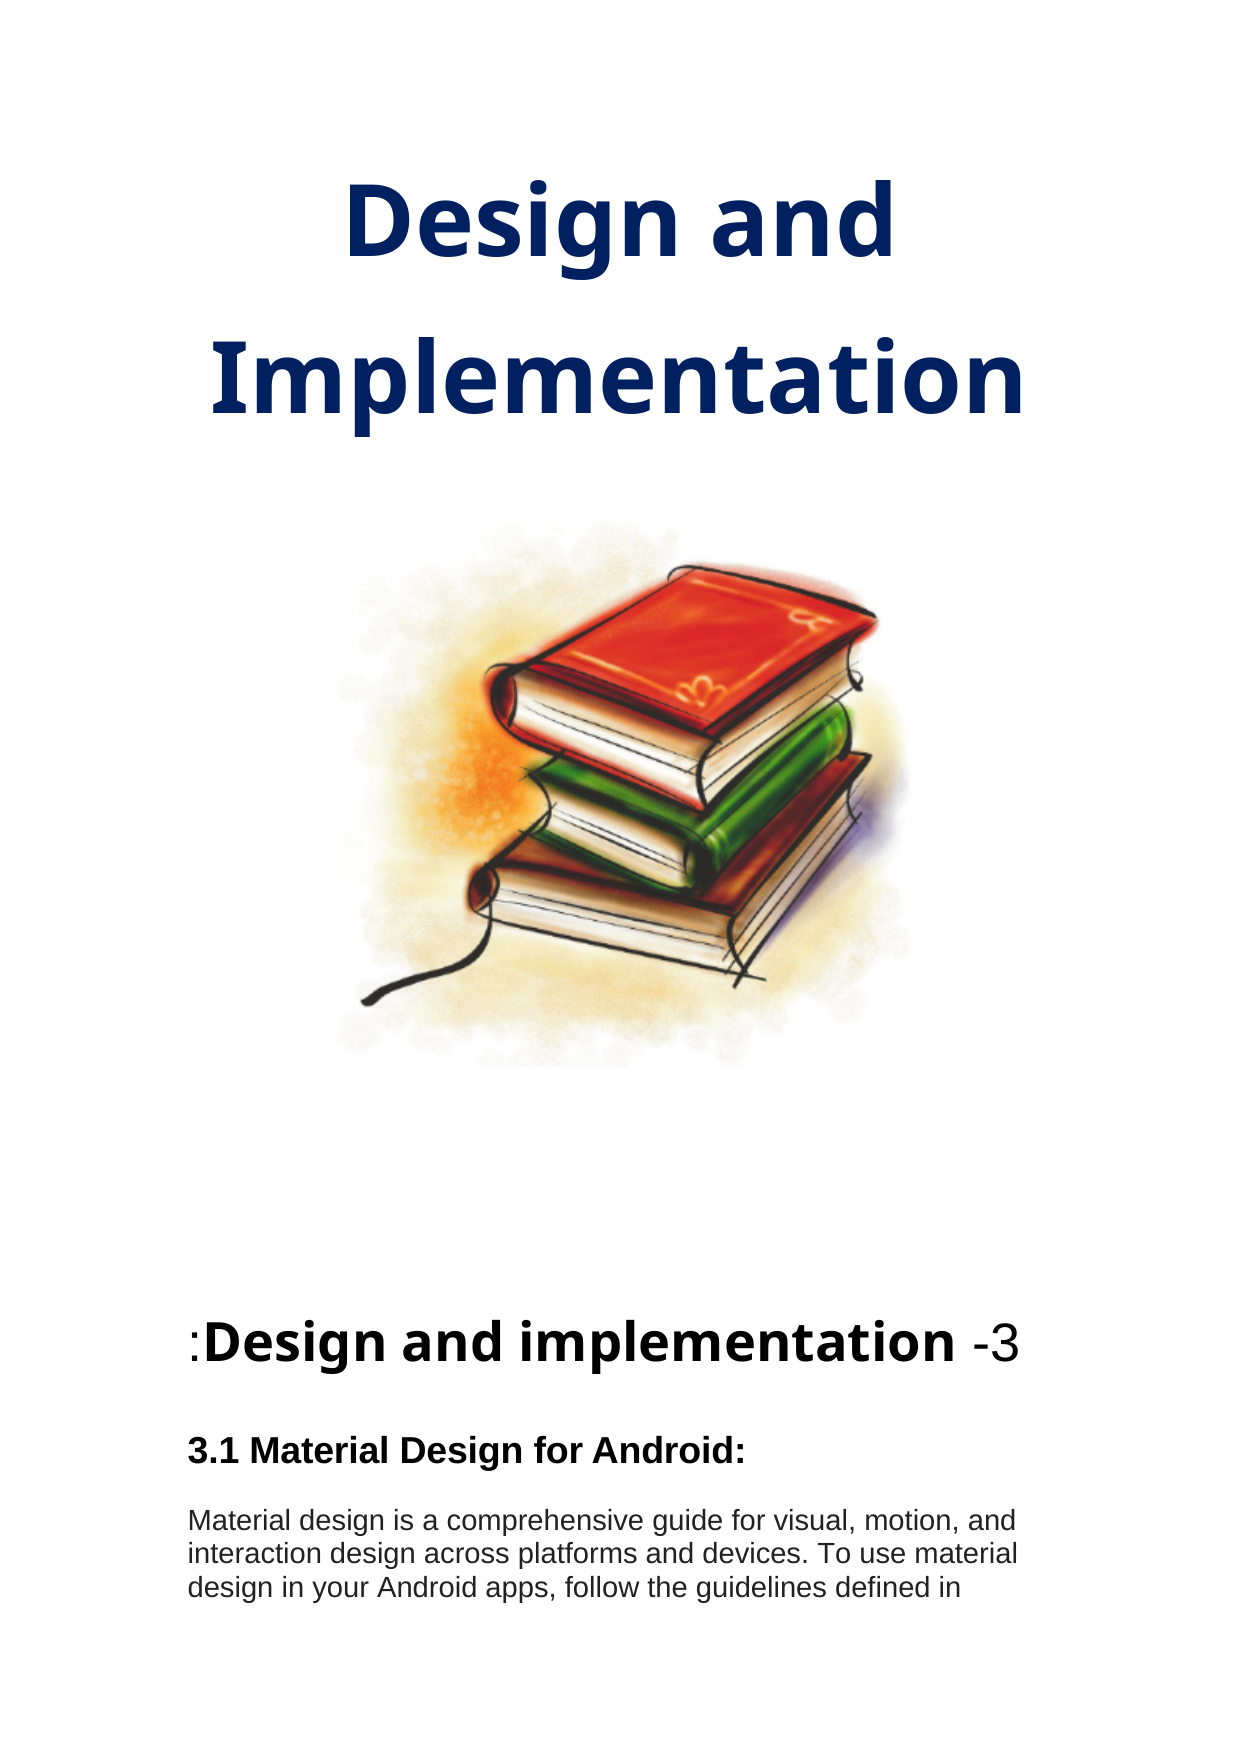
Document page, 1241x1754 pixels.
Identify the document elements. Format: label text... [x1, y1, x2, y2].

text 3- Design and implementation: [187, 1303, 1053, 1377]
text Design and Implementation [187, 150, 1053, 443]
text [187, 1503, 1053, 1603]
picture [328, 484, 912, 1067]
text 3.1 Material Design for Android: [187, 1409, 1053, 1471]
